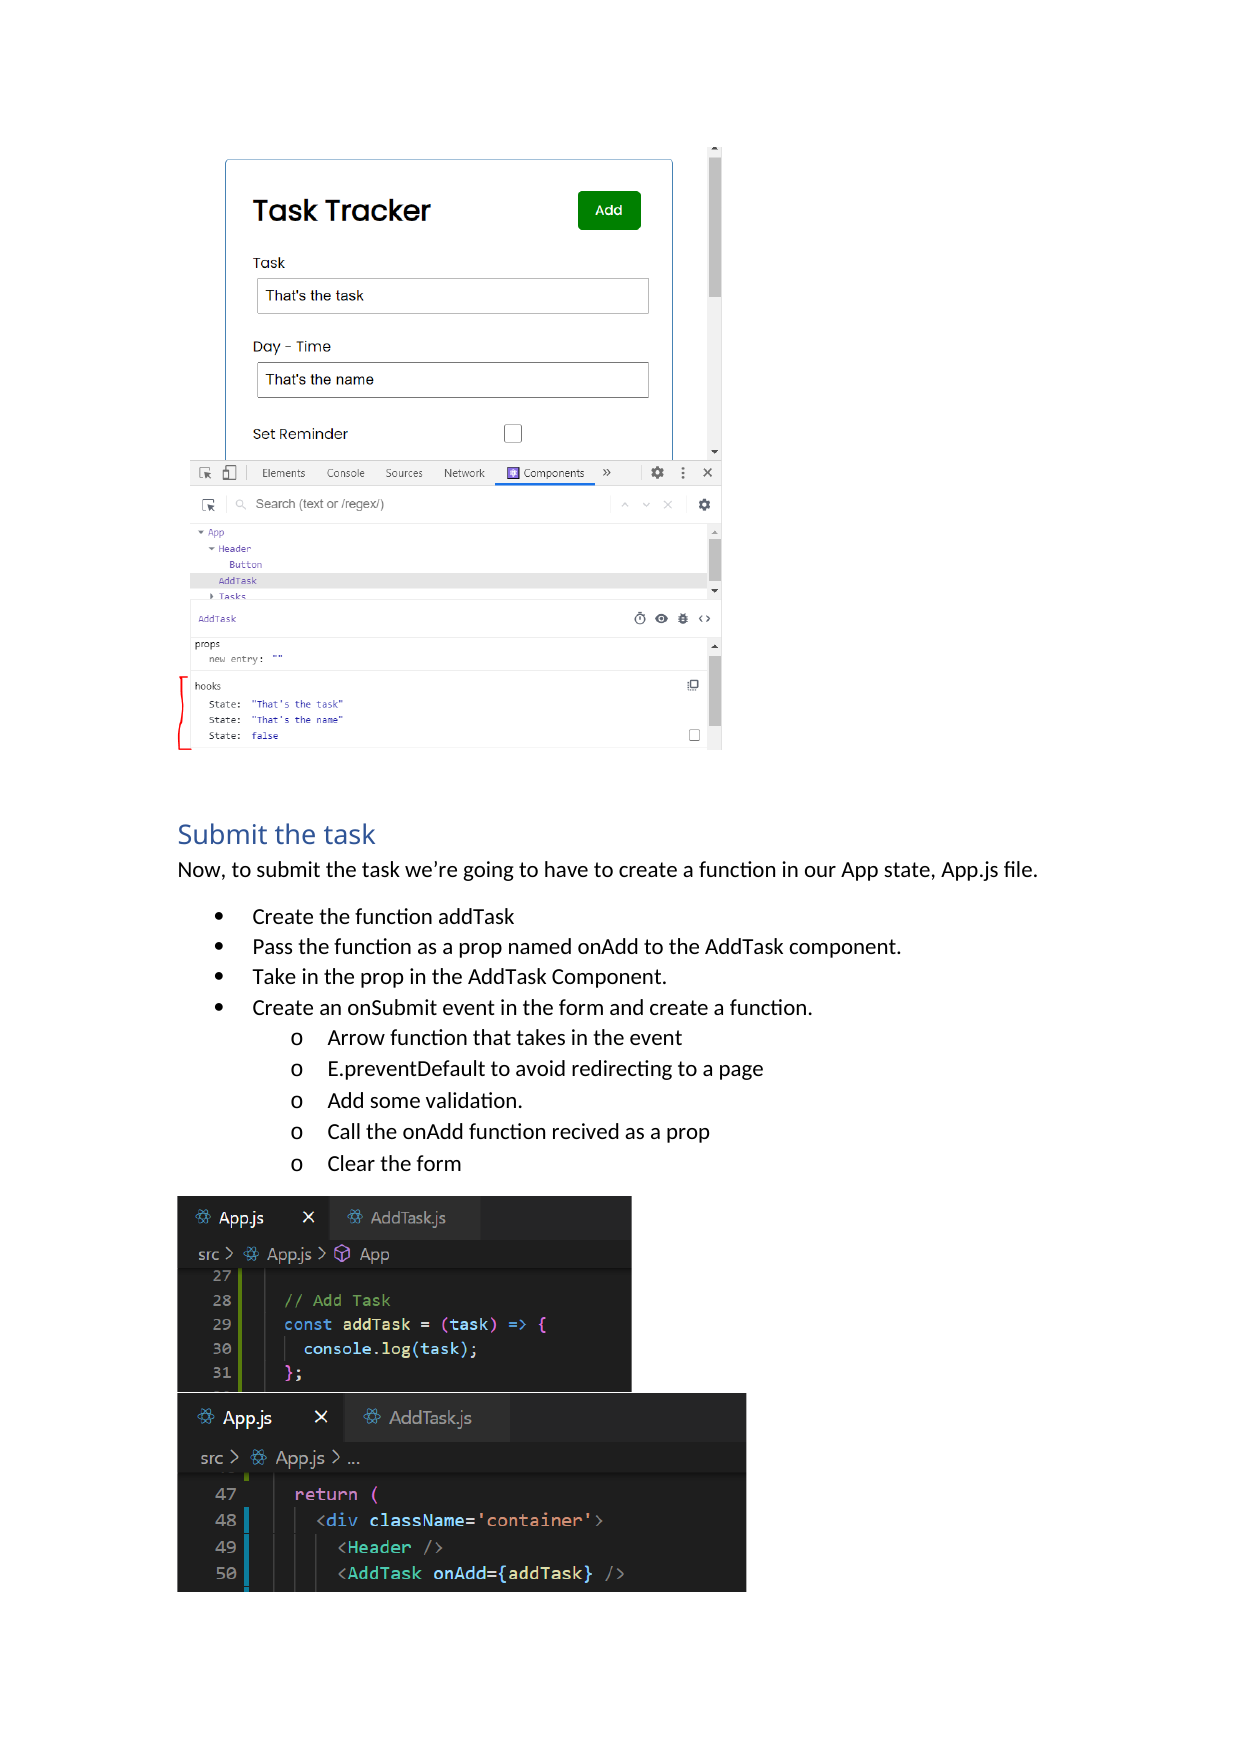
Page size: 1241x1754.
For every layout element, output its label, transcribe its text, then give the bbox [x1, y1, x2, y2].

picture [177, 1393, 747, 1592]
list Create the function addTask [215, 902, 1063, 930]
picture [177, 147, 722, 750]
list E.preventDefault to avoid redirecting to a page [290, 1054, 1063, 1083]
list Arrow function that takes in the event [290, 1023, 1063, 1052]
subtitle Submit the task [177, 815, 1063, 852]
list Pass the function as a prop named onAdd to the AddTask component. [215, 932, 1063, 960]
picture [177, 1196, 632, 1392]
text Now, to submit the task we’re going to have to create a function in our App state, App.js file. [177, 855, 1063, 883]
list Call the onAdd function recived as a prop [290, 1117, 1063, 1146]
list Create an onSubmit event in the form and create a function. [215, 993, 1063, 1021]
list Add some validation. [290, 1086, 1063, 1115]
list Clear the form [290, 1149, 1063, 1178]
list Take in the prop in the AddTask Component. [215, 962, 1063, 991]
